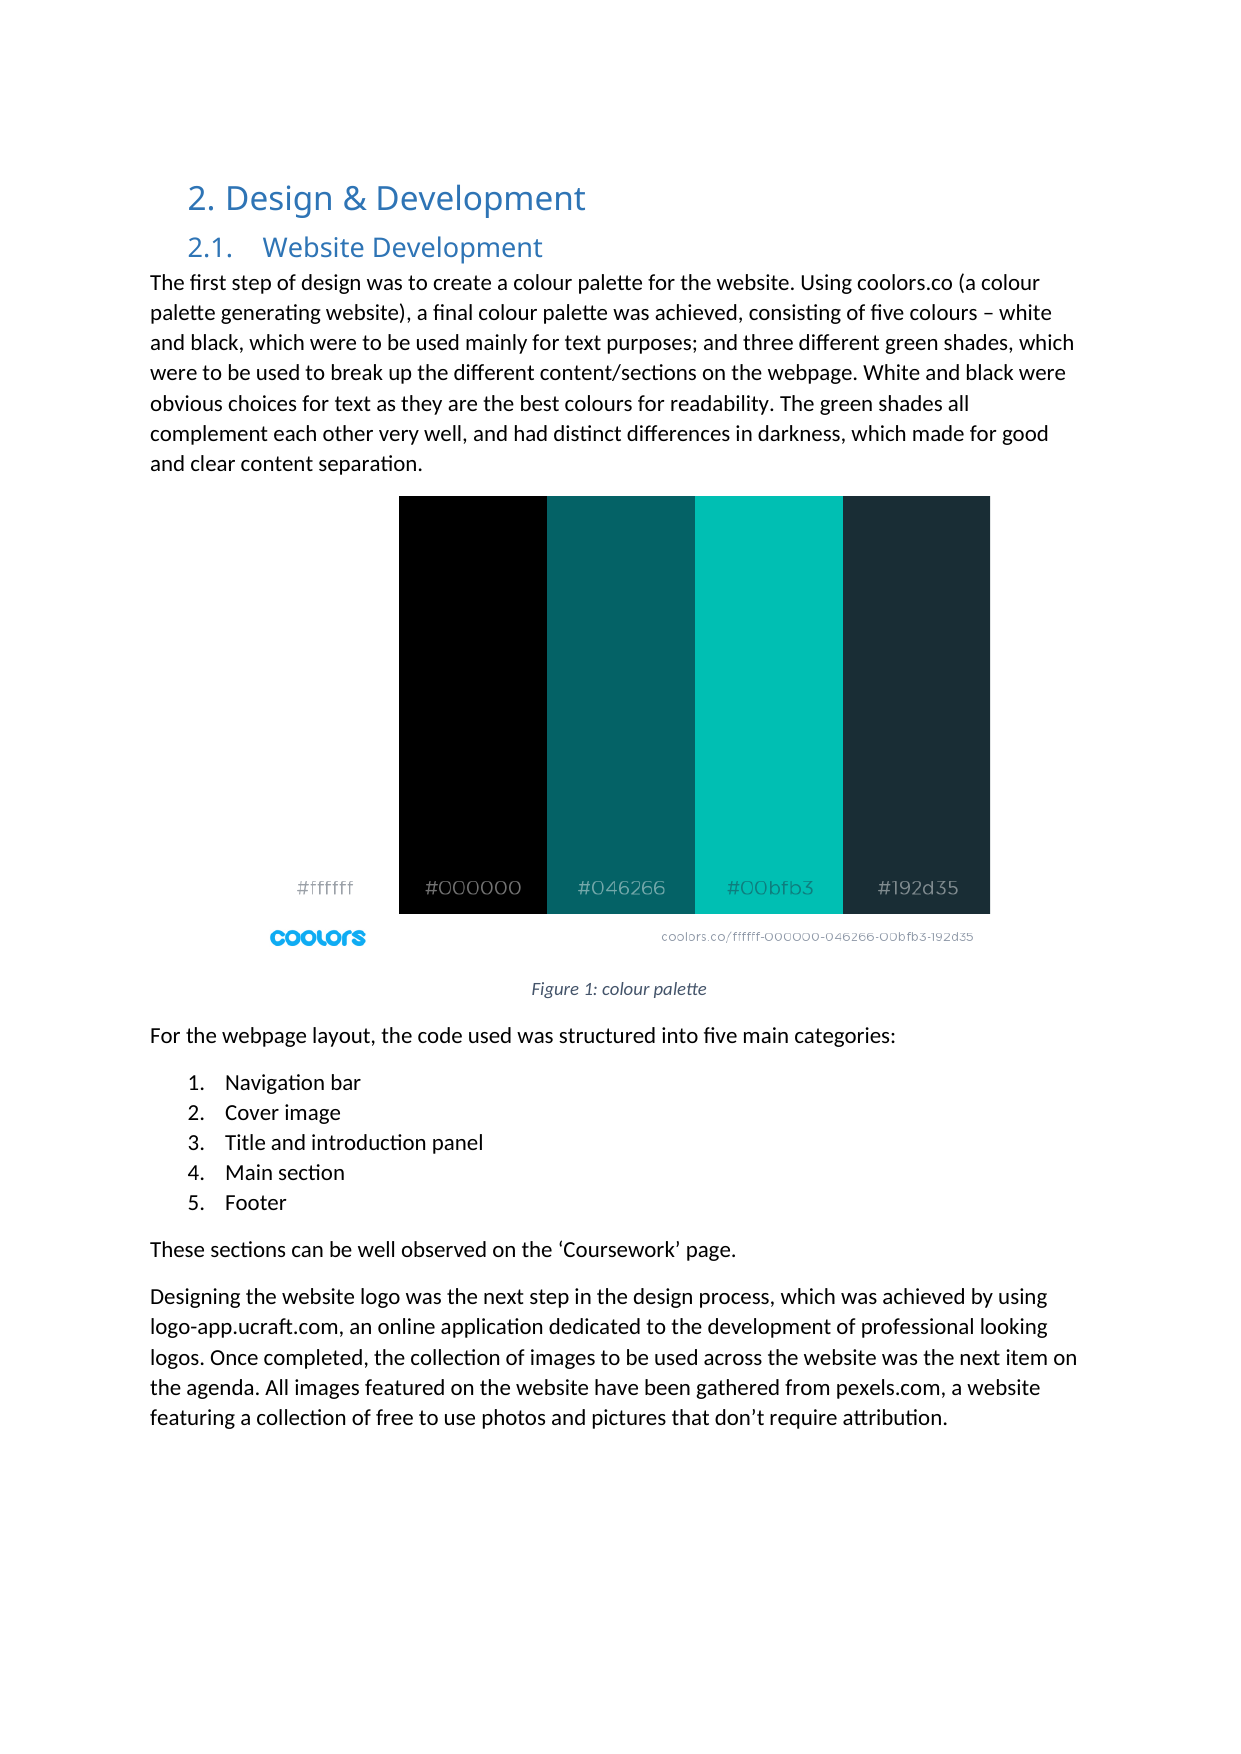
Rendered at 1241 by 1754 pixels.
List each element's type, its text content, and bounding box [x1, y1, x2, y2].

subtitle Design & Development [187, 175, 1090, 220]
list Main section [187, 1158, 1090, 1186]
list Title and introduction panel [187, 1128, 1090, 1156]
subtitle Website Development [187, 228, 1090, 265]
list Footer [187, 1188, 1090, 1216]
picture [250, 496, 990, 959]
text Designing the website logo was the next step in the design process, which was achieved by using logo-app.ucraft.com, an online application dedicated to the development of professional looking logos. Once completed, the collection of images to be used across the website was the next item on the agenda. All images featured on the website have been gathered from pexels.com, a website featuring a collection of free to use photos and pictures that don’t require attribution. [150, 1282, 1090, 1431]
text The first step of design was to create a colour palette for the website. Using coolors.co (a colour palette generating website), a final colour palette was achieved, consisting of five colours – white and black, which were to be used mainly for text purposes; and three different green shades, which were to be used to break up the different content/sections on the webpage. White and black were obvious choices for text as they are the best colours for readability. The green shades all complement each other very well, and had distinct differences in darkness, which made for good and clear content separation. [150, 268, 1090, 477]
list Cover image [187, 1098, 1090, 1126]
text These sections can be well observed on the ‘Coursework’ page. [150, 1235, 1090, 1263]
text For the webpage layout, the code used was structured into five main categories: [150, 1021, 1090, 1049]
list Navigation bar [187, 1068, 1090, 1096]
